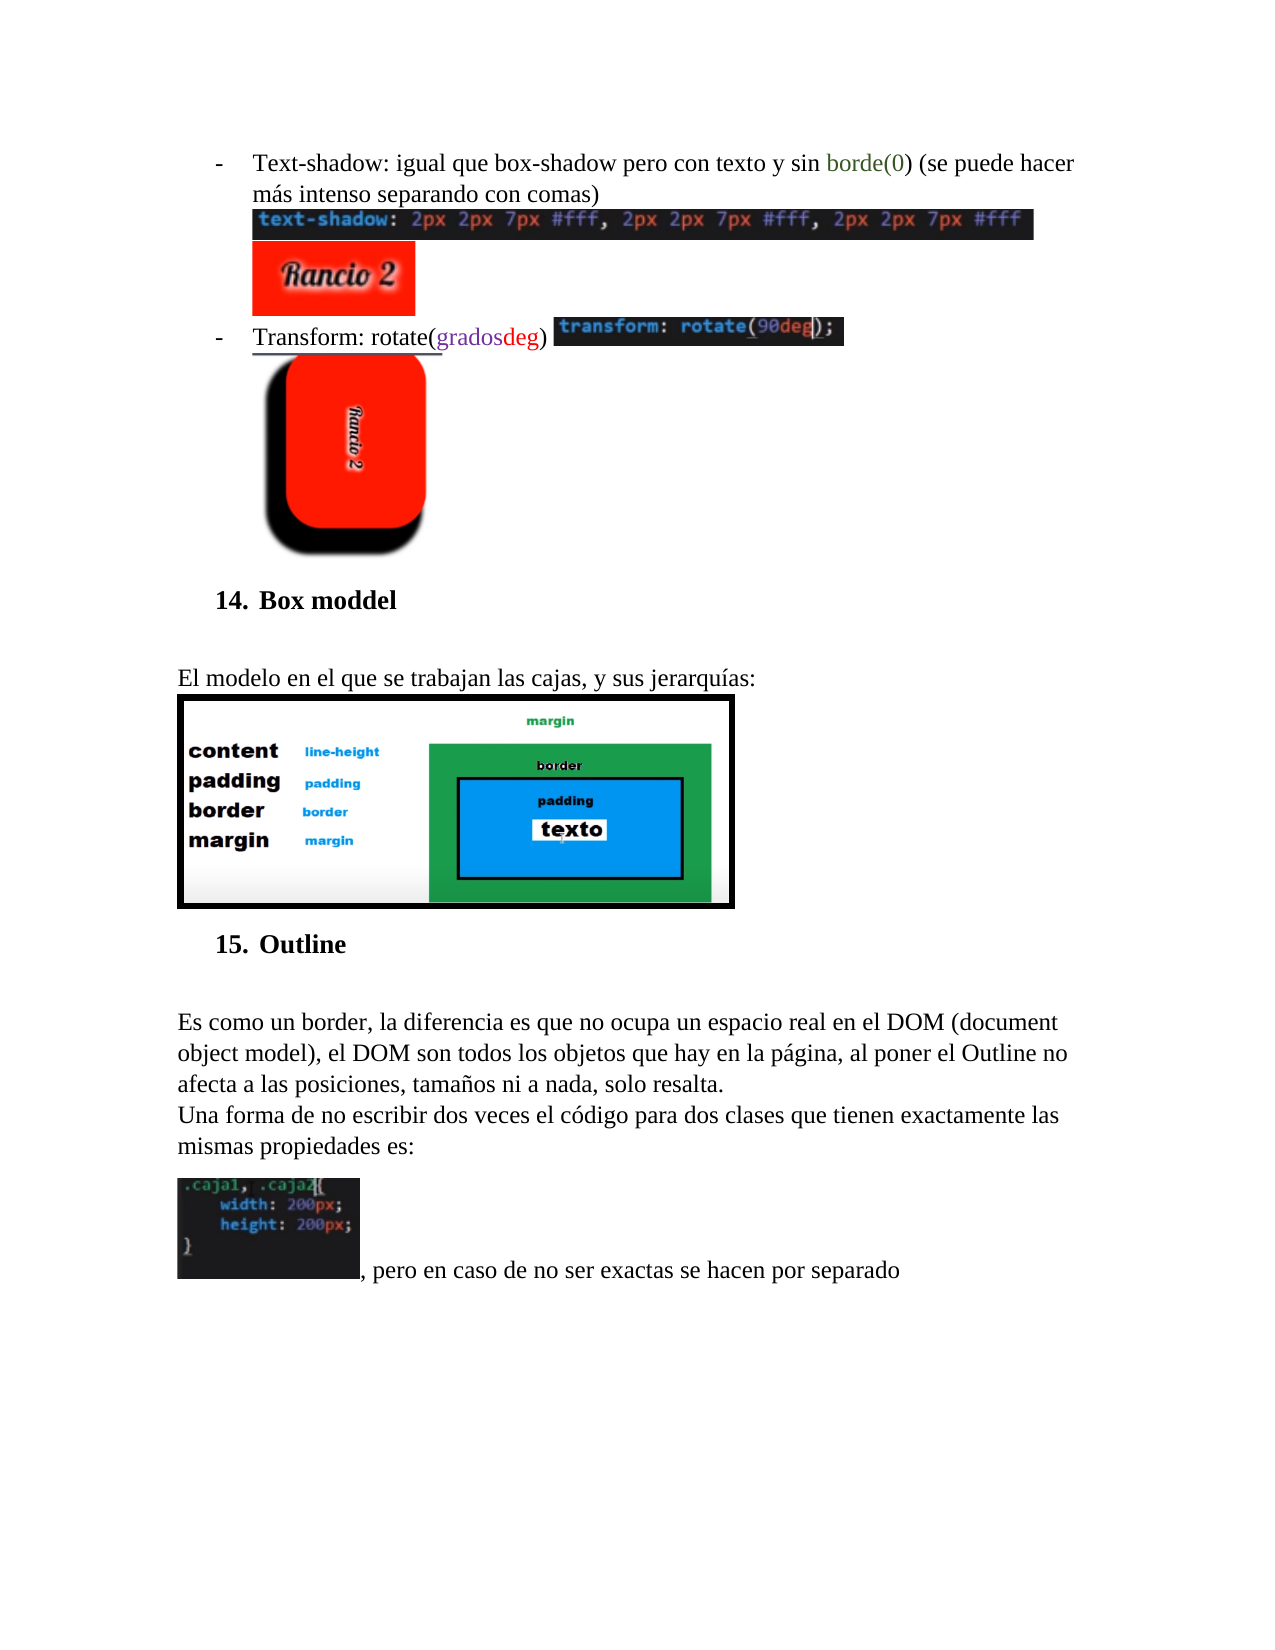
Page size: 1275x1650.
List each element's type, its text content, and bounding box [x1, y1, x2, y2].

picture [184, 701, 729, 903]
picture [177, 1178, 360, 1279]
picture [252, 353, 443, 566]
picture [252, 241, 416, 316]
picture [252, 209, 1034, 240]
subtitle Outline [215, 928, 1098, 959]
subtitle Box moddel [215, 584, 1098, 616]
list Text-shadow: igual que box-shadow pero con texto y sin borde(0) (se puede hacer más intenso separando con comas) [215, 148, 1098, 316]
list Transform: rotate(gradosdeg) [215, 318, 1098, 566]
text , pero en caso de no ser exactas se hacen por separado [177, 1179, 1098, 1284]
picture [553, 317, 844, 346]
text Es como un border, la diferencia es que no ocupa un espacio real en el DOM (document object model), el DOM son todos los objetos que hay en la página, al poner el Outline no afecta a las posiciones, tamaños ni a nada, solo resalta. Una forma de no escribir dos veces el código para dos clases que tienen exactamente las mismas propiedades es: [177, 1007, 1098, 1160]
